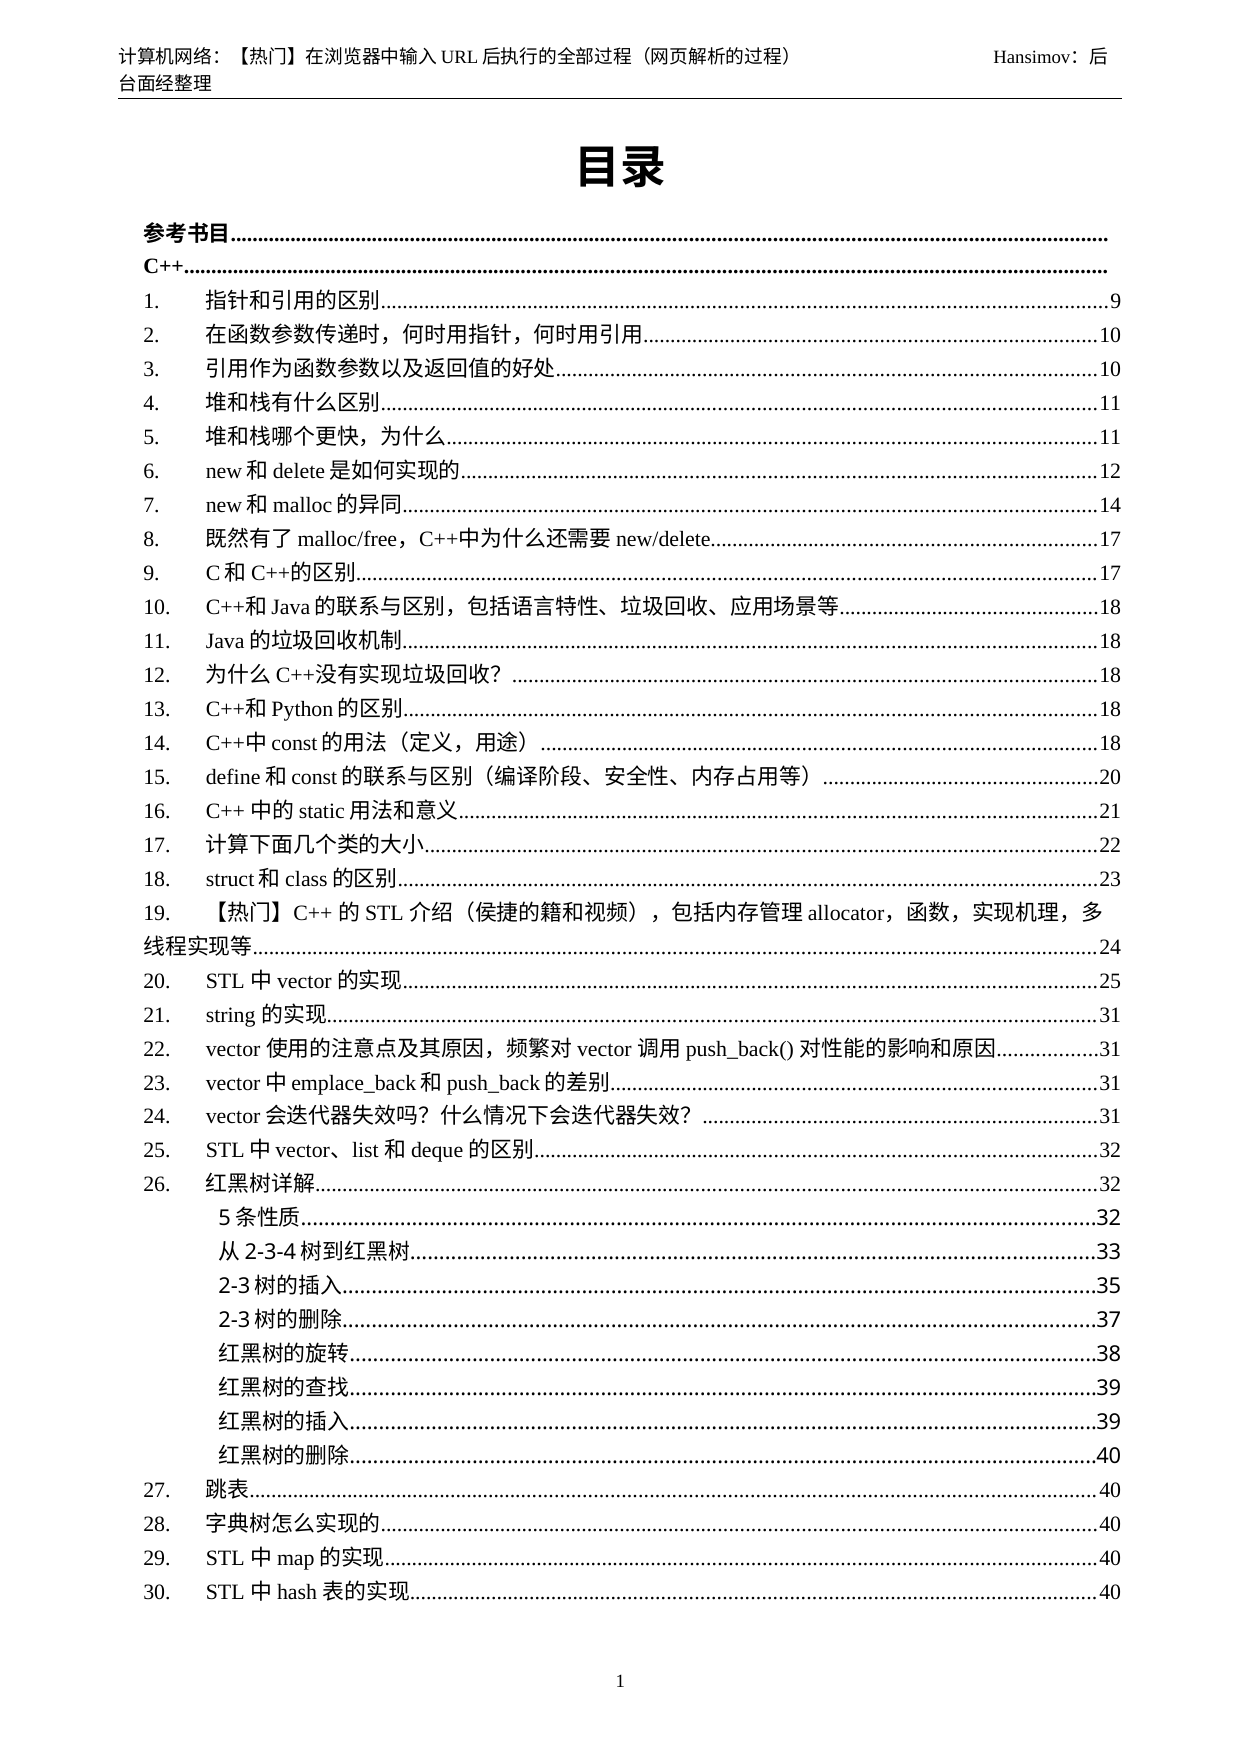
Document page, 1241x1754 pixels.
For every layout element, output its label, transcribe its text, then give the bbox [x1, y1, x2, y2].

text C++ 9 [143, 248, 1097, 282]
text 7. new和malloc的异同 14 [143, 486, 1122, 520]
text 红黑树的插入 39 [218, 1403, 1122, 1437]
text 19. 【热门】C++ 的 STL 介绍（侯捷的籍和视频），包括内存管理 allocator，函数，实现机理，多线程实现等 24 [143, 893, 1122, 961]
text 28. 字典树怎么实现的 40 [143, 1505, 1122, 1539]
text 10. C++和Java的联系与区别，包括语言特性、垃圾回收、应用场景等 18 [143, 588, 1122, 622]
text 14. C++中const的用法（定义，用途） 18 [143, 724, 1122, 758]
text 29. STL 中 map的实现 40 [143, 1539, 1122, 1573]
text 1. 指针和引用的区别 9 [143, 282, 1122, 316]
text 20. STL 中 vector 的实现 25 [143, 961, 1122, 995]
text 红黑树的旋转 38 [218, 1335, 1122, 1369]
text 5条性质 32 [218, 1199, 1122, 1233]
text 30. STL 中 hash 表的实现 40 [143, 1573, 1122, 1607]
text 23. vector中emplace_back和push_back的差别 31 [143, 1063, 1122, 1097]
text 27. 跳表 40 [143, 1471, 1122, 1505]
text 2. 在函数参数传递时，何时用指针，何时用引用 10 [143, 316, 1122, 350]
text 5. 堆和栈哪个更快，为什么 11 [143, 418, 1122, 452]
text 参考书目 9 [143, 214, 1097, 248]
text 15. define和const的联系与区别（编译阶段、安全性、内存占用等） 20 [143, 758, 1122, 792]
text 24. vector会迭代器失效吗？什么情况下会迭代器失效？ 31 [143, 1097, 1122, 1131]
text 2-3树的插入 35 [218, 1267, 1122, 1301]
text 3. 引用作为函数参数以及返回值的好处 10 [143, 350, 1122, 384]
text 18. struct和class的区别 23 [143, 859, 1122, 893]
text 22. vector 使用的注意点及其原因，频繁对 vector 调用 push_back() 对性能的影响和原因 31 [143, 1029, 1122, 1063]
text 6. new和delete是如何实现的 12 [143, 452, 1122, 486]
text 红黑树的查找 39 [218, 1369, 1122, 1403]
text 16. C++ 中的static用法和意义 21 [143, 792, 1122, 826]
text 13. C++和Python的区别 18 [143, 690, 1122, 724]
text 红黑树的删除 40 [218, 1437, 1122, 1471]
text 12. 为什么C++没有实现垃圾回收？ 18 [143, 656, 1122, 690]
text 17. 计算下面几个类的大小 22 [143, 826, 1122, 859]
text 2-3树的删除 37 [218, 1301, 1122, 1335]
text 26. 红黑树详解 32 [143, 1165, 1122, 1199]
text 9. C和C++的区别 17 [143, 554, 1122, 588]
text 8. 既然有了malloc/free，C++中为什么还需要new/delete 17 [143, 520, 1122, 554]
text 25. STL中vector、list 和 deque 的区别 32 [143, 1131, 1122, 1165]
text 从2-3-4树到红黑树 33 [218, 1233, 1122, 1267]
text 21. string 的实现 31 [143, 995, 1122, 1029]
text 11. Java的垃圾回收机制 18 [143, 622, 1122, 656]
text 4. 堆和栈有什么区别 11 [143, 384, 1122, 418]
text 目录 [118, 130, 1122, 198]
